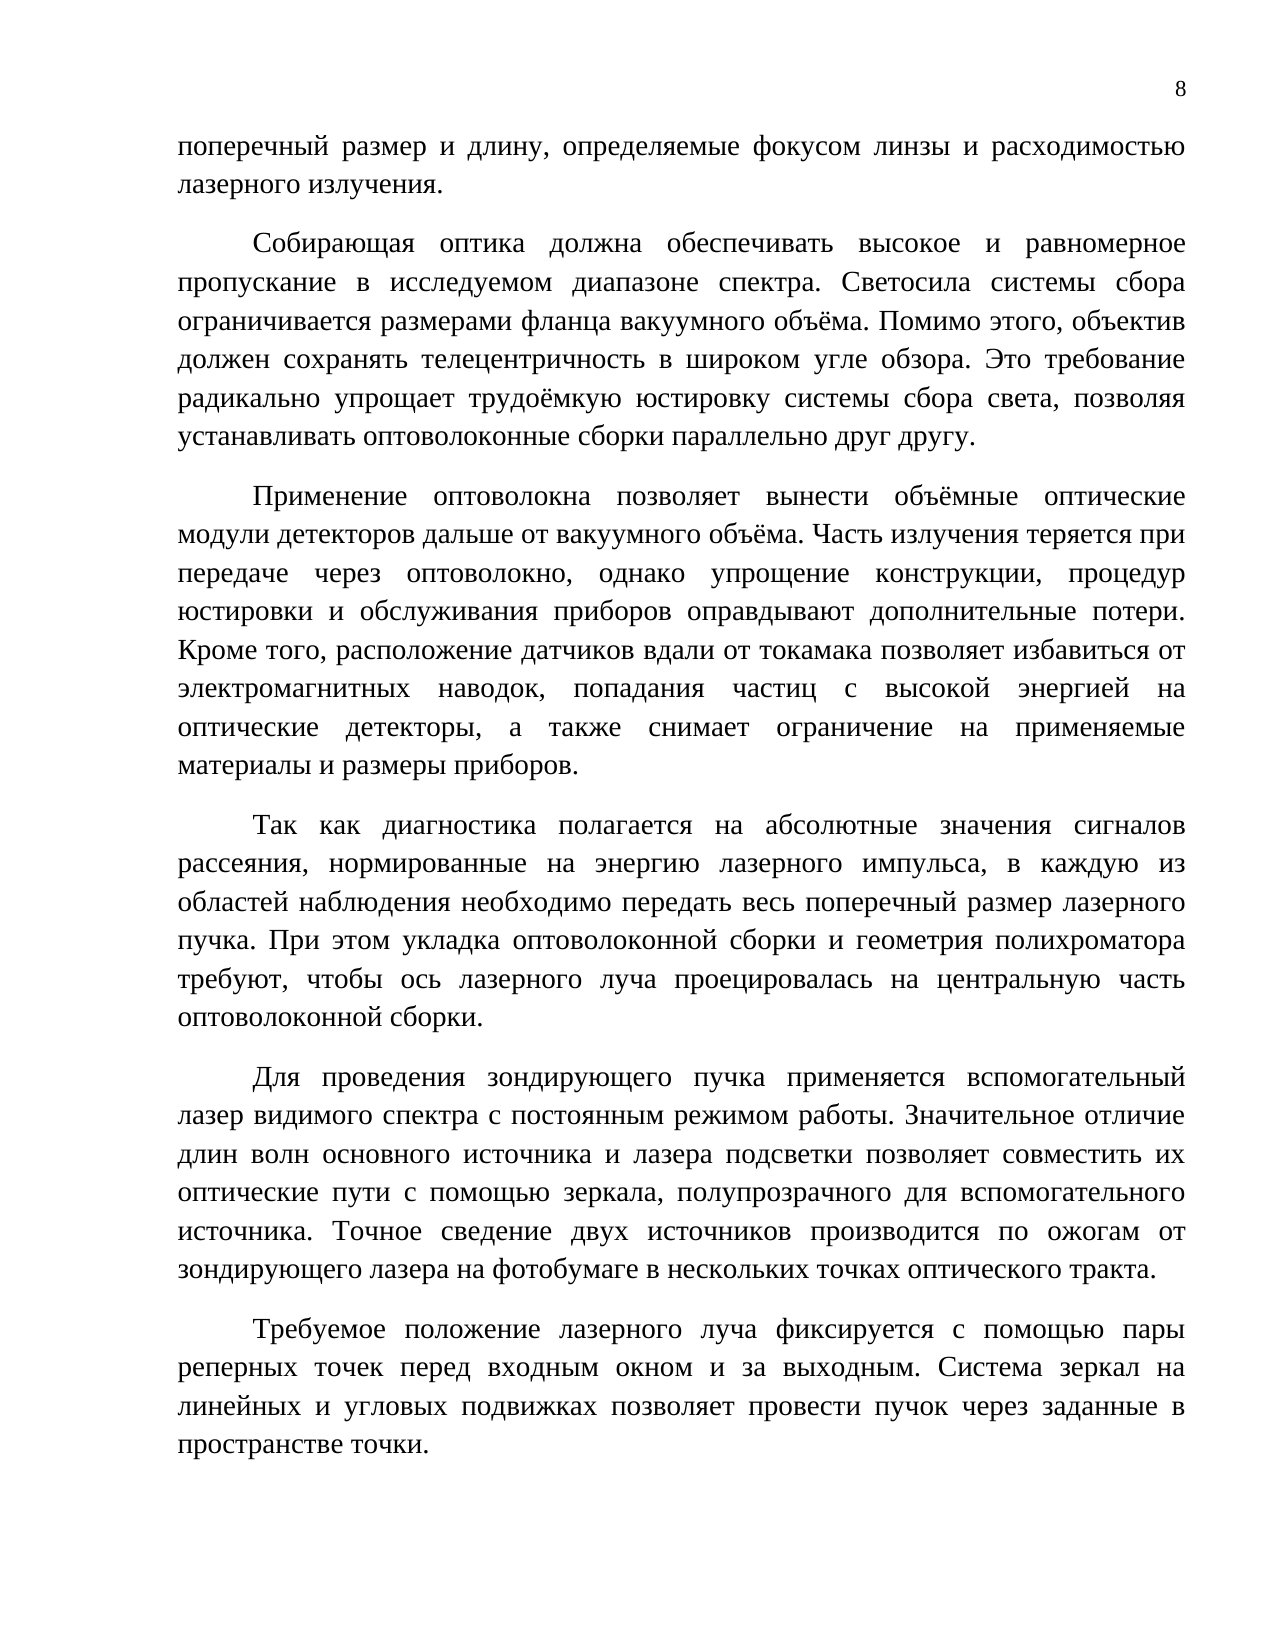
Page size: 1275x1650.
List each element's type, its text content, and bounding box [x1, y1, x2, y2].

text Требуемое положение лазерного луча фиксируется с помощью пары реперных точек перед входным окном и за выходным. Система зеркал на линейных и угловых подвижках позволяет провести пучок через заданные в пространстве точки. [177, 1311, 1186, 1460]
text Для проведения зондирующего пучка применяется вспомогательный лазер видимого спектра с постоянным режимом работы. Значительное отличие длин волн основного источника и лазера подсветки позволяет совместить их оптические пути с помощью зеркала, полупрозрачного для вспомогательного источника. Точное сведение двух источников производится по ожогам от зондирующего лазера на фотобумаге в нескольких точках оптического тракта. [177, 1059, 1186, 1285]
text Так как диагностика полагается на абсолютные значения сигналов рассеяния, нормированные на энергию лазерного импульса, в каждую из областей наблюдения необходимо передать весь поперечный размер лазерного пучка. При этом укладка оптоволоконной сборки и геометрия полихроматора требуют, чтобы ось лазерного луча проецировалась на центральную часть оптоволоконной сборки. [177, 807, 1186, 1033]
text Собирающая оптика должна обеспечивать высокое и равномерное пропускание в исследуемом диапазоне спектра. Светосила системы сбора ограничивается размерами фланца вакуумного объёма. Помимо этого, объектив должен сохранять телецентричность в широком угле обзора. Это требование радикально упрощает трудоёмкую юстировку системы сбора света, позволяя устанавливать оптоволоконные сборки параллельно друг другу. [177, 226, 1186, 452]
text Применение оптоволокна позволяет вынести объёмные оптические модули детекторов дальше от вакуумного объёма. Часть излучения теряется при передаче через оптоволокно, однако упрощение конструкции, процедур юстировки и обслуживания приборов оправдывают дополнительные потери. Кроме того, расположение датчиков вдали от токамака позволяет избавиться от электромагнитных наводок, попадания частиц с высокой энергией на оптические детекторы, а также снимает ограничение на применяемые материалы и размеры приборов. [177, 478, 1186, 781]
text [177, 128, 1186, 200]
